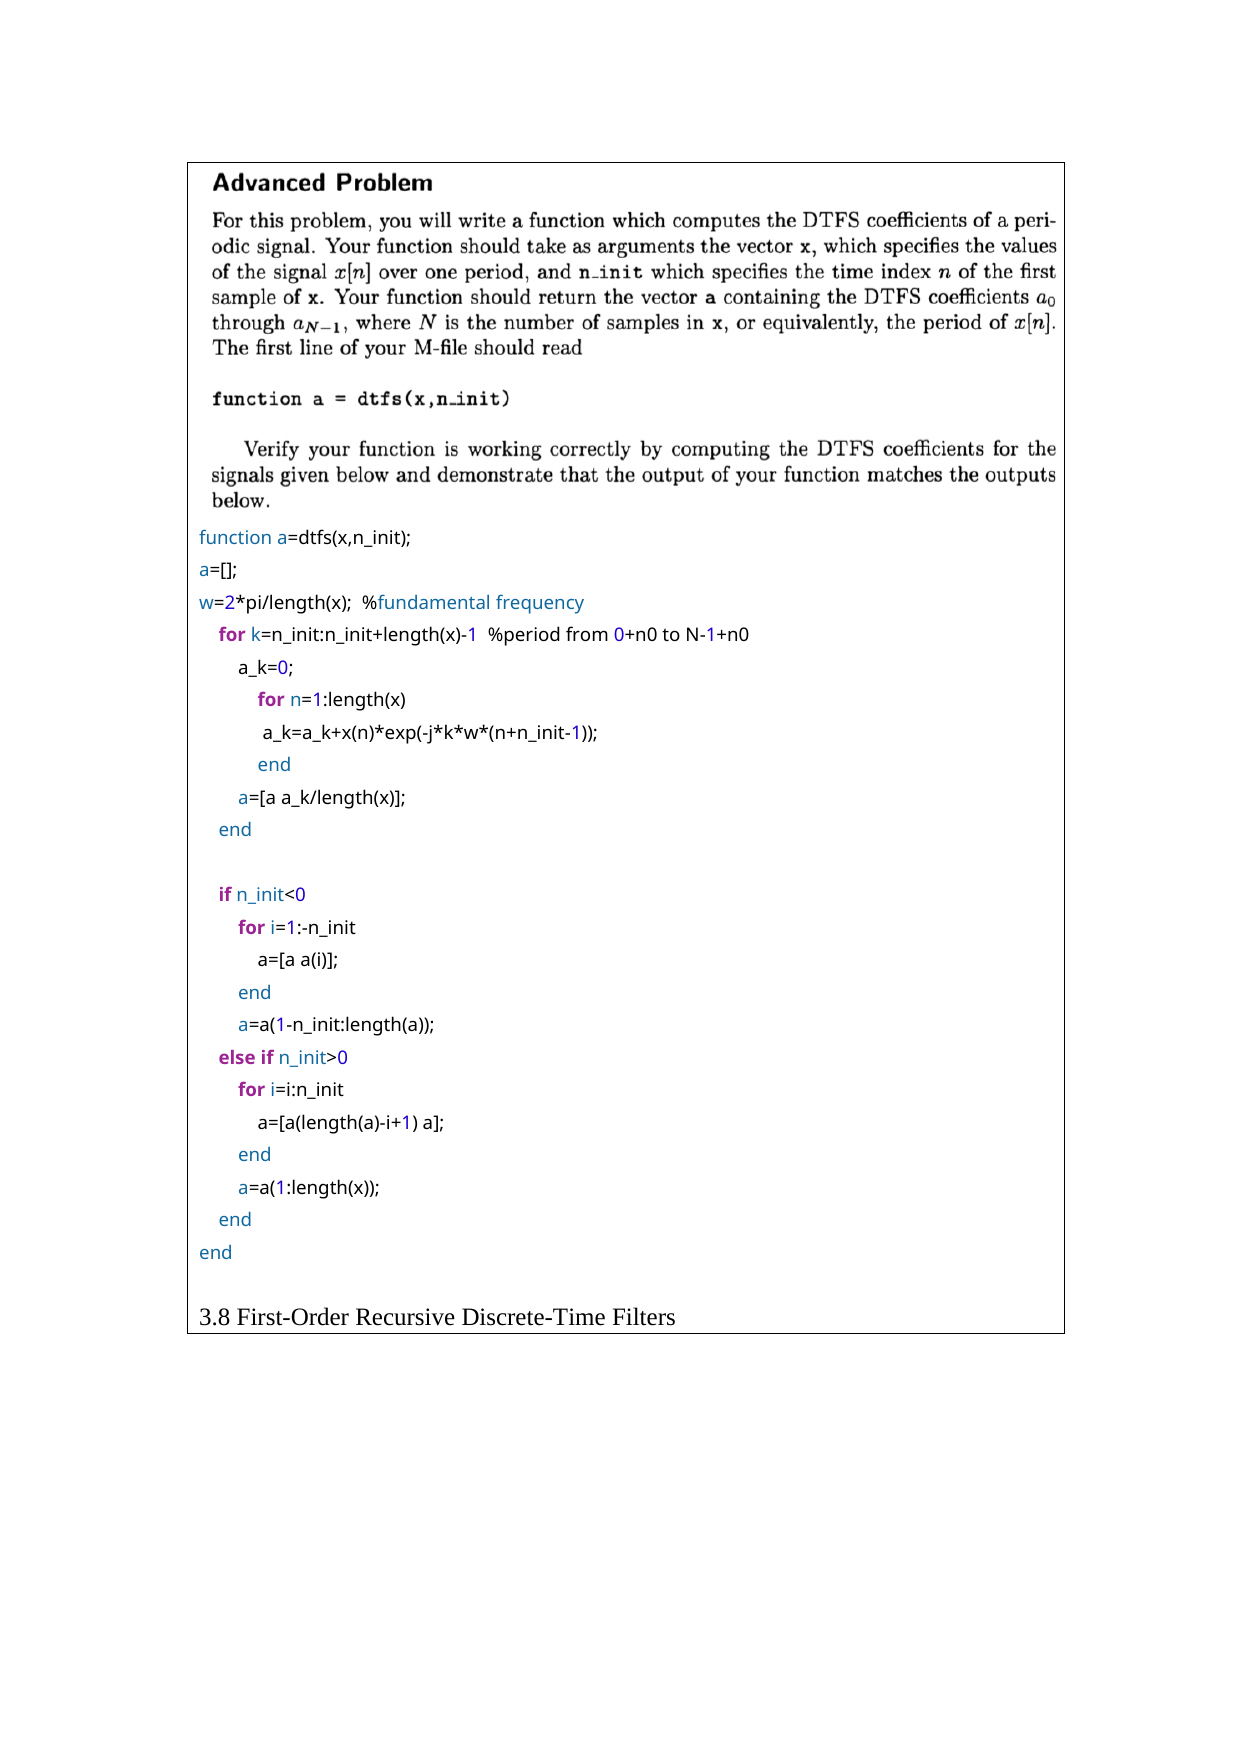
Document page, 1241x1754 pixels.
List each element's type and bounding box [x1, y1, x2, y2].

picture [198, 165, 1064, 518]
table_cell [188, 163, 1064, 1333]
